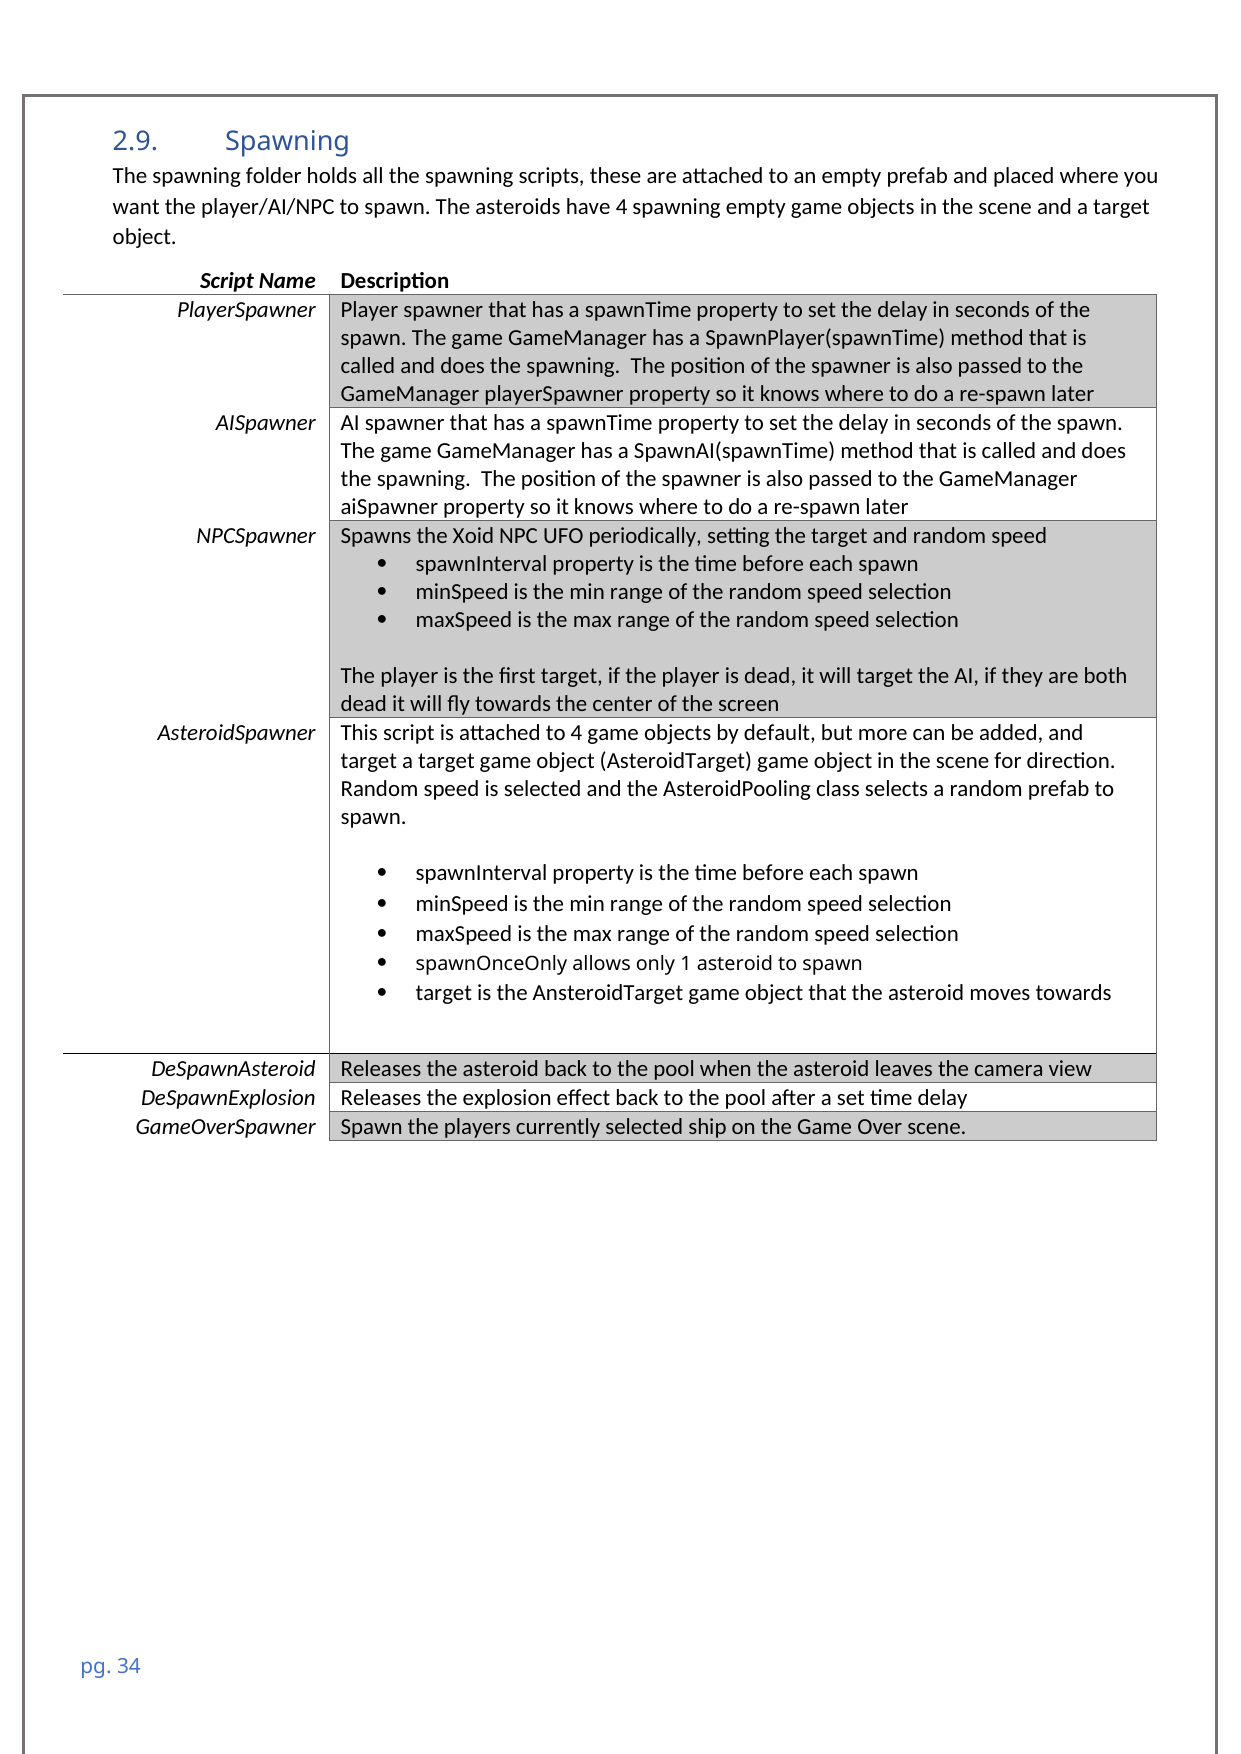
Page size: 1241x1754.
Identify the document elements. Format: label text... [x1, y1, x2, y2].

table_cell AsteroidSpawner [63, 717, 329, 1053]
table_header Description [329, 266, 1156, 294]
table_cell DeSpawnAsteroid [63, 1054, 329, 1082]
subtitle Spawning [112, 122, 1165, 159]
table_cell NPCSpawner [63, 520, 329, 717]
table_cell Releases the asteroid back to the pool when the asteroid leaves the camera view [330, 1054, 1156, 1082]
table_header Script Name [63, 266, 329, 294]
table_cell GameOverSpawner [63, 1111, 329, 1140]
table_cell Player spawner that has a spawnTime property to set the delay in seconds of the spawn. The game GameManager has a SpawnPlayer(spawnTime) method that is called and does the spawning. The position of the spawner is also passed to the GameManager playerSpawner property so it knows where to do a re-spawn later [330, 295, 1156, 407]
table_cell This script is attached to 4 game objects by default, but more can be added, and target a target game object (AsteroidTarget) game object in the scene for direction. Random speed is selected and the AsteroidPooling class selects a random prefab to spawn. spawnInterval property is the time before each spawn minSpeed is the min range of the random speed selection maxSpeed is the max range of the random speed selection spawnOnceOnly allows only 1 asteroid to spawn target is the AnsteroidTarget game object that the asteroid moves towards [330, 718, 1156, 1053]
table_cell DeSpawnExplosion [63, 1082, 329, 1111]
table_cell Spawn the players currently selected ship on the Game Over scene. [330, 1112, 1156, 1140]
table_cell Spawns the Xoid NPC UFO periodically, setting the target and random speed spawnInterval property is the time before each spawn minSpeed is the min range of the random speed selection maxSpeed is the max range of the random speed selection The player is the first target, if the player is dead, it will target the AI, if they are both dead it will fly towards the center of the screen [330, 521, 1156, 717]
table_cell Releases the explosion effect back to the pool after a set time delay [330, 1083, 1156, 1111]
table_cell AI spawner that has a spawnTime property to set the delay in seconds of the spawn. The game GameManager has a SpawnAI(spawnTime) method that is called and does the spawning. The position of the spawner is also passed to the GameManager aiSpawner property so it knows where to do a re-spawn later [330, 408, 1156, 520]
table_cell PlayerSpawner [63, 295, 329, 407]
text The spawning folder holds all the spawning scripts, these are attached to an empty prefab and placed where you want the player/AI/NPC to spawn. The asteroids have 4 spawning empty game objects in the scene and a target object. [112, 162, 1165, 250]
table_cell AISpawner [63, 407, 329, 520]
